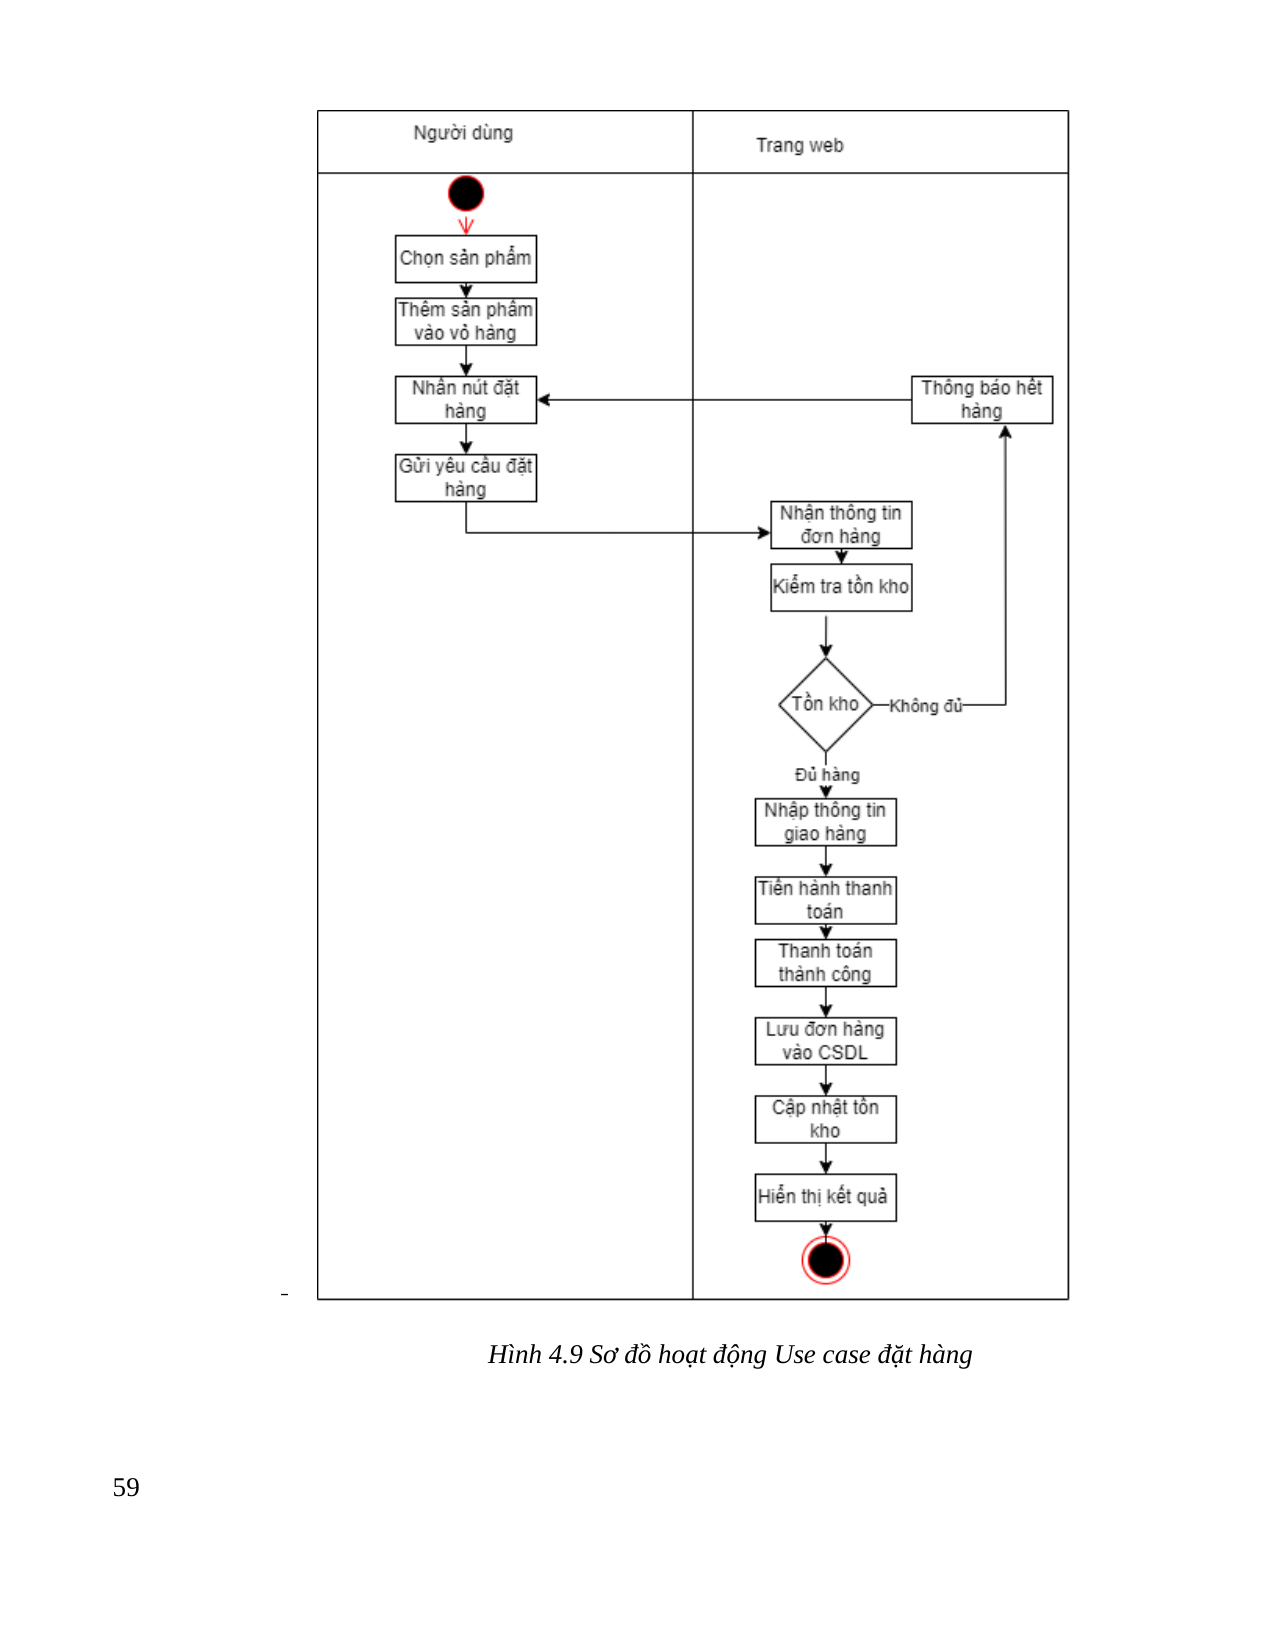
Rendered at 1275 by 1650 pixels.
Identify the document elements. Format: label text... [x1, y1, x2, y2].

picture [317, 110, 1071, 1302]
text Hình 4.9 Sơ đồ hoạt động Use case đặt hàng [300, 1338, 1157, 1369]
